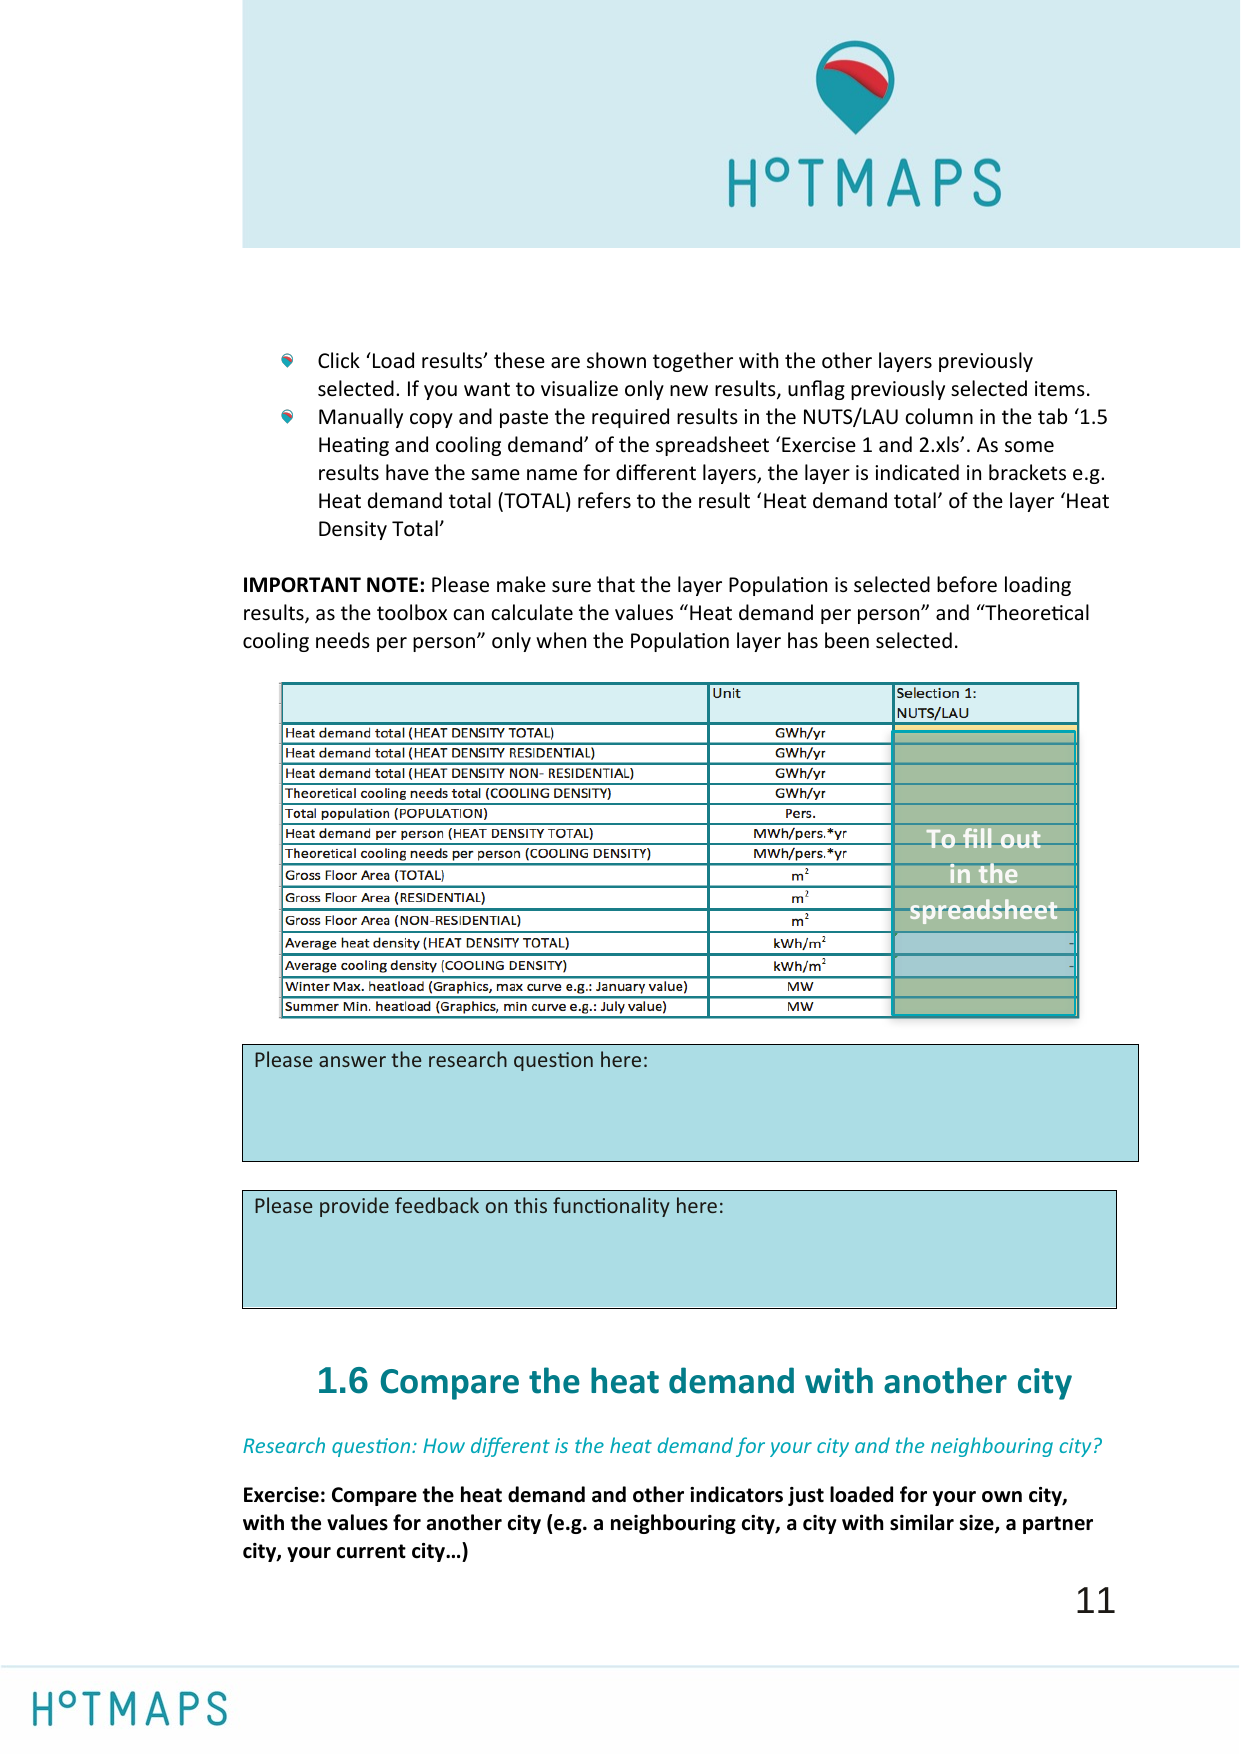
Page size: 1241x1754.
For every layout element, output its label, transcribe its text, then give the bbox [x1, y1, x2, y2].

list IMPORTANT NOTE: Please make sure that the layer Population is selected before loading results, as the toolbox can calculate the values “Heat demand per person” and “Theoretical cooling needs per person” only when the Population layer has been selected. [242, 570, 1116, 654]
table_header Please provide feedback on this functionality here: [243, 1191, 1116, 1307]
table_header Please answer the research question here: [243, 1045, 1138, 1161]
text Research question: How different is the heat demand for your city and the neighbouring city? [242, 1431, 1116, 1459]
subtitle Compare the heat demand with another city [287, 1357, 1116, 1403]
picture [278, 682, 1080, 1019]
picture [280, 351, 294, 369]
picture [280, 407, 294, 425]
text Exercise: Compare the heat demand and other indicators just loaded for your own city, with the values for another city (e.g. a neighbouring city, a city with similar size, a partner city, your current city…) [242, 1480, 1116, 1564]
list Click ‘Load results’ these are shown together with the other layers previously selected. If you want to visualize only new results, unflag previously selected items. [280, 346, 1116, 402]
picture [0, 1665, 1240, 1754]
picture [242, 0, 1241, 248]
list Manually copy and paste the required results in the NUTS/LAU column in the tab ‘1.5 Heating and cooling demand’ of the spreadsheet ‘Exercise 1 and 2.xls’. As some results have the same name for different layers, the layer is indicated in brackets e.g. Heat demand total (TOTAL) refers to the result ‘Heat demand total’ of the layer ‘Heat Density Total’ [280, 402, 1116, 542]
